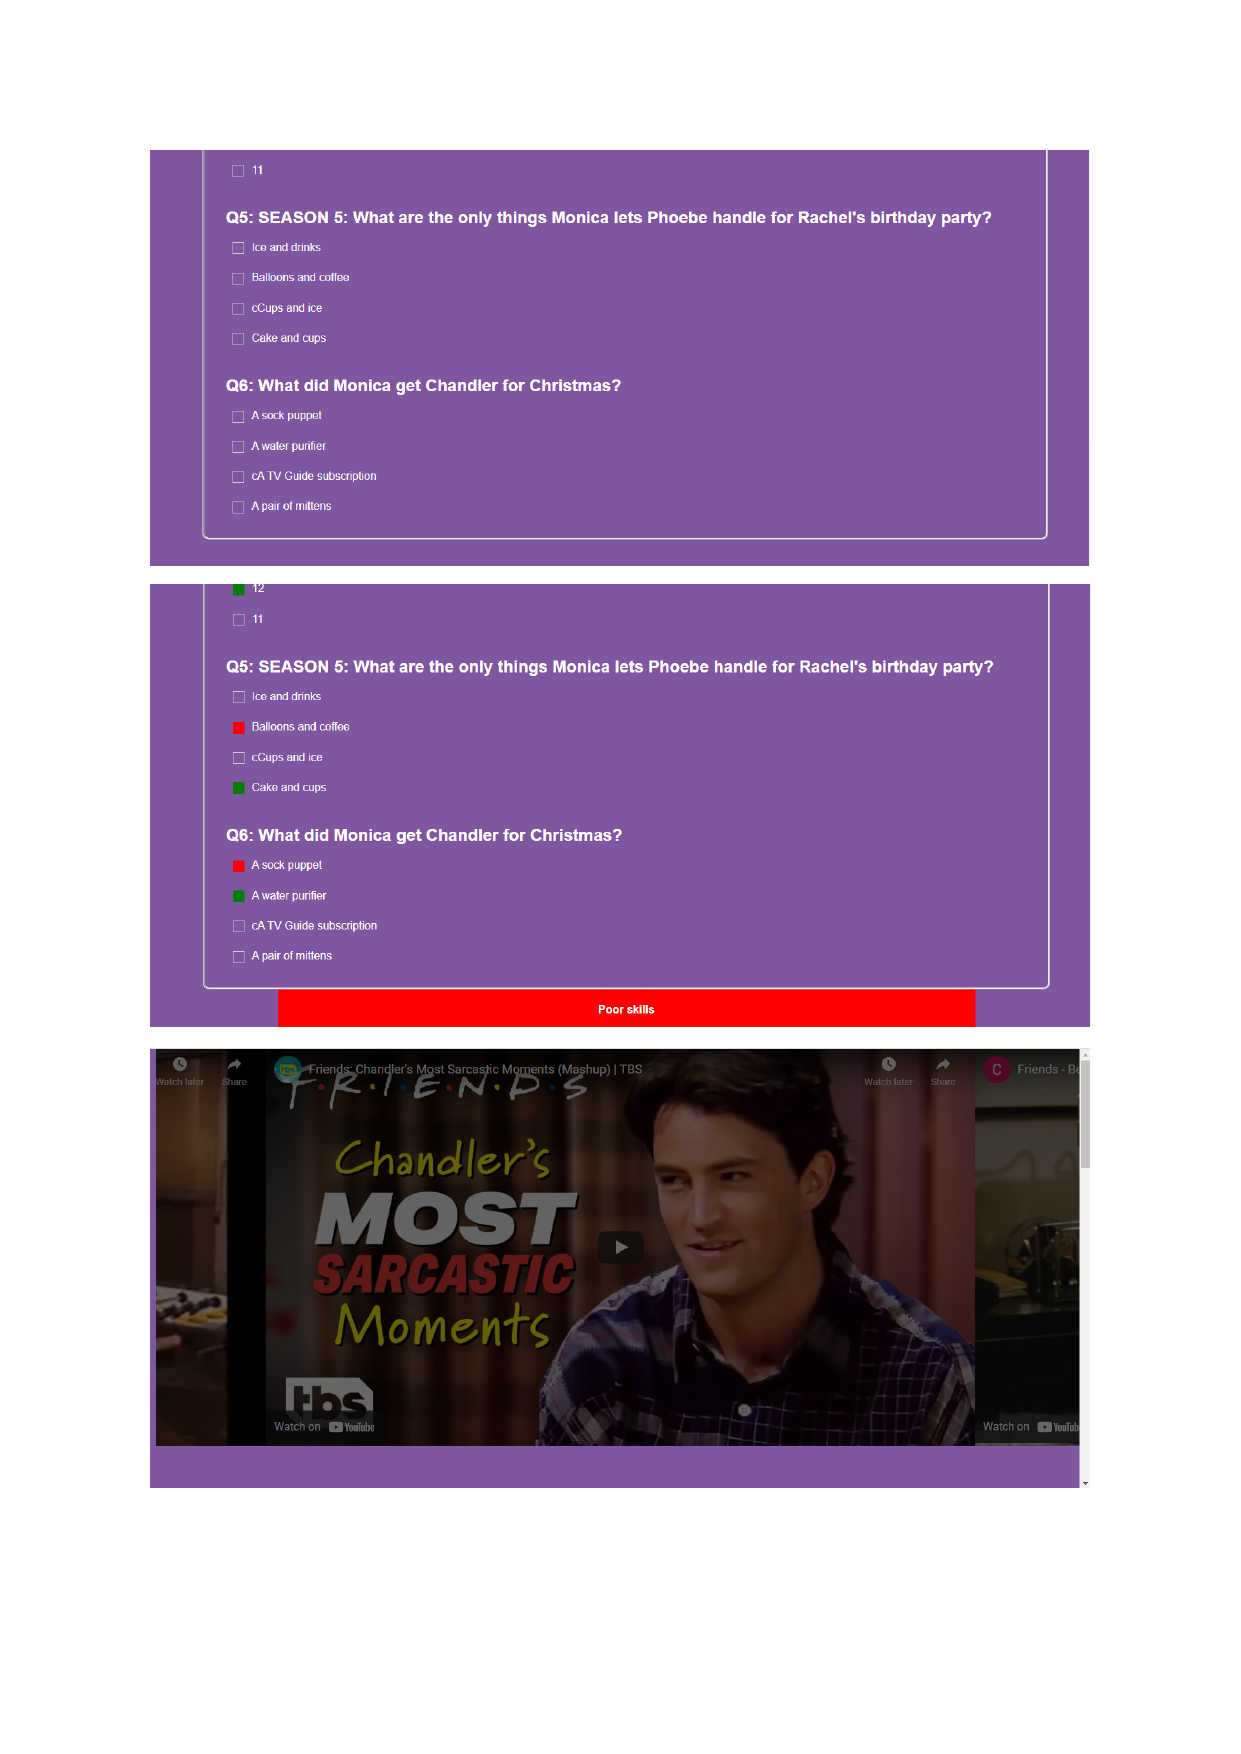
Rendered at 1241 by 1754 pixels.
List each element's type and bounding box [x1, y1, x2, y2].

picture [150, 150, 1091, 566]
picture [150, 1045, 1091, 1488]
picture [150, 584, 1091, 1027]
